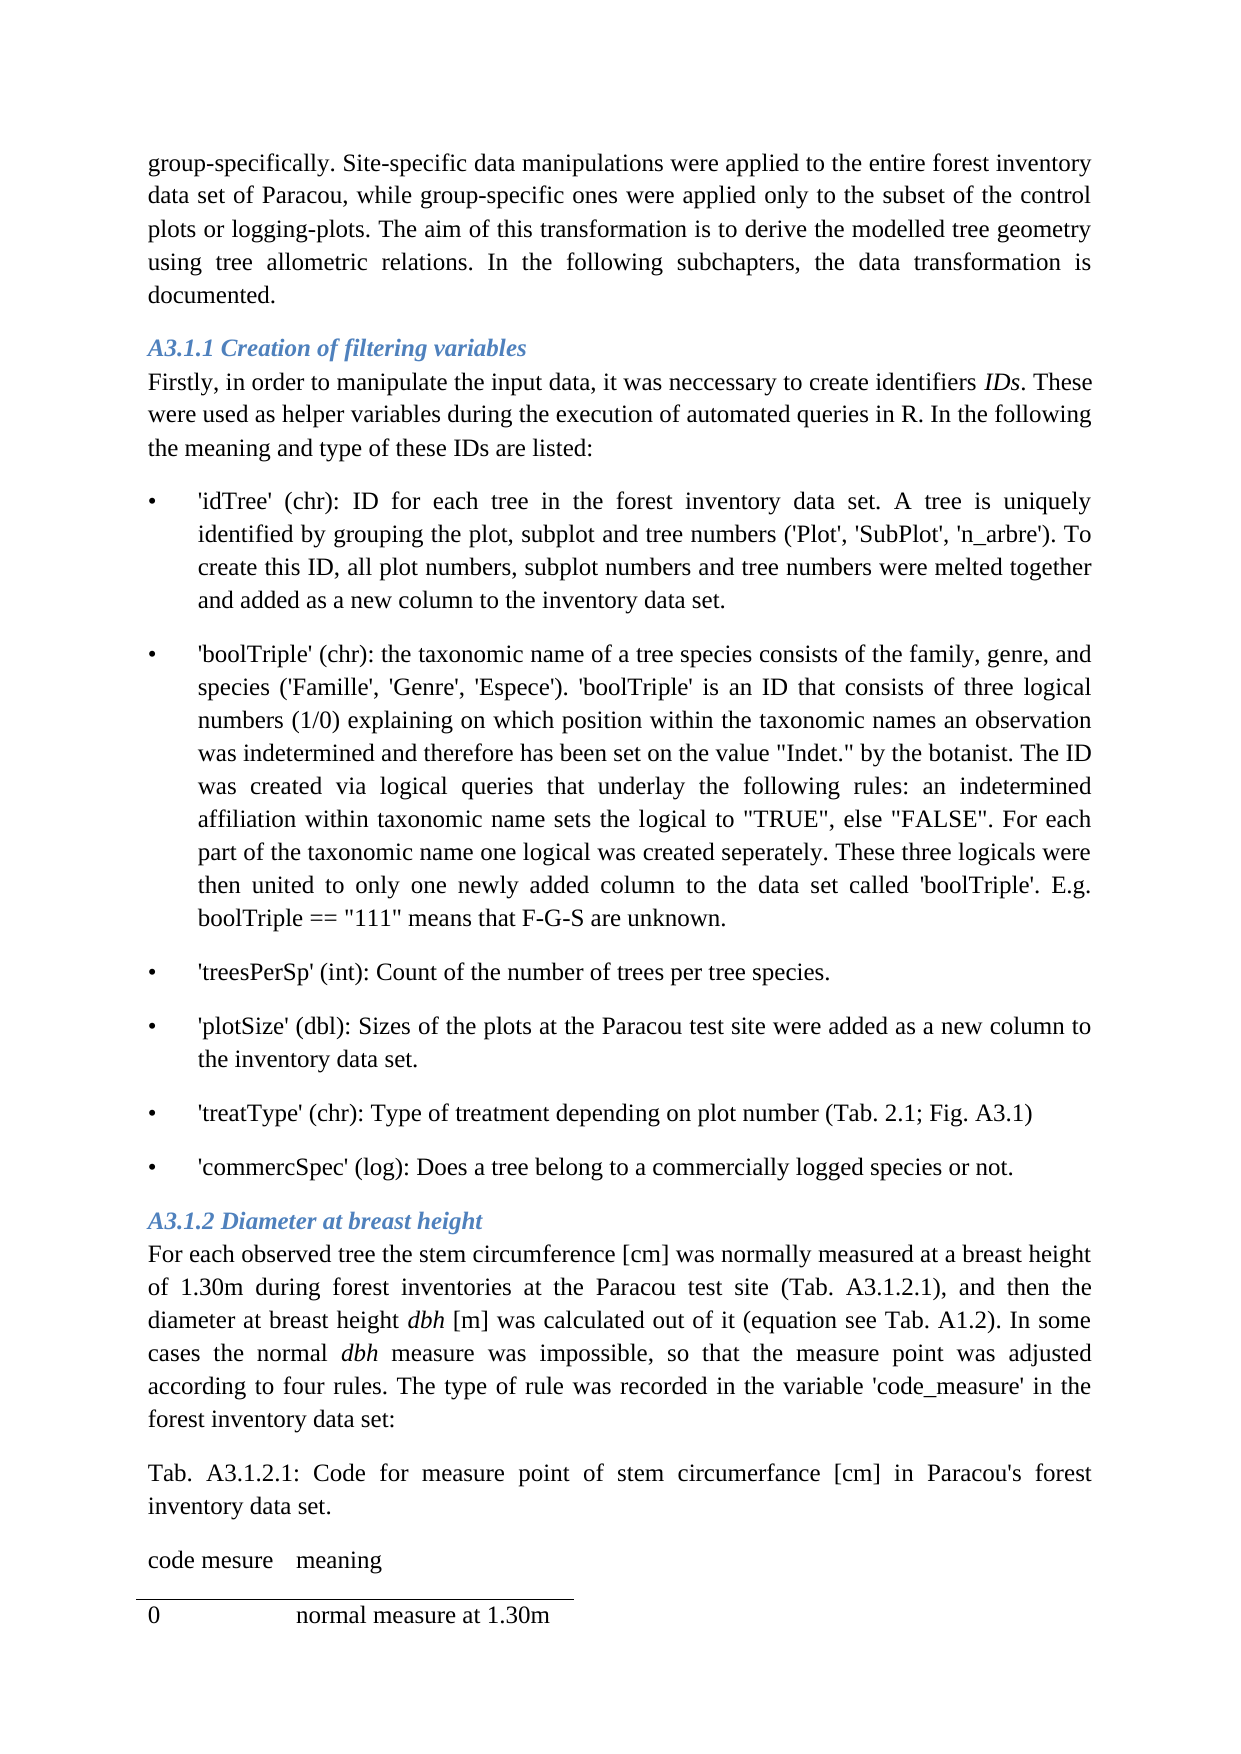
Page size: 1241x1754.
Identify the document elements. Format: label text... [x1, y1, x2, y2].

list 'treatType' (chr): Type of treatment depending on plot number (Tab. 2.1; Fig. A3.1) [148, 1098, 1093, 1127]
list 'boolTriple' (chr): the taxonomic name of a tree species consists of the family, genre, and species ('Famille', 'Genre', 'Espece'). 'boolTriple' is an ID that consists of three logical numbers (1/0) explaining on which position within the taxonomic names an observation was indetermined and therefore has been set on the value "Indet." by the botanist. The ID was created via logical queries that underlay the following rules: an indetermined affiliation within taxonomic name sets the logical to "TRUE", else "FALSE". For each part of the taxonomic name one logical was created seperately. These three logicals were then united to only one newly added column to the data set called 'boolTriple'. E.g. boolTriple == "111" means that F-G-S are unknown. [148, 639, 1093, 932]
text Tab. A3.1.2.1: Code for measure point of stem circumerfance [cm] in Paracou's forest inventory data set. [148, 1458, 1093, 1519]
text For each observed tree the stem circumference [cm] was normally measured at a breast height of 1.30m during forest inventories at the Paracou test site (Tab. A3.1.2.1), and then the diameter at breast height dbh [m] was calculated out of it (equation see Tab. A1.2). In some cases the normal dbh measure was impossible, so that the measure point was adjusted according to four rules. The type of rule was recorded in the variable 'code_measure' in the forest inventory data set: [148, 1239, 1093, 1433]
table_cell 0 [136, 1600, 284, 1629]
list 'commercSpec' (log): Does a tree belong to a commercially logged species or not. [148, 1152, 1093, 1181]
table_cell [285, 1600, 574, 1629]
subtitle A3.1.2 Diameter at breast height [148, 1206, 1093, 1234]
table_header code mesure [136, 1545, 284, 1598]
list 'plotSize' (dbl): Sizes of the plots at the Paracou test site were added as a new column to the inventory data set. [148, 1011, 1093, 1073]
list 'idTree' (chr): ID for each tree in the forest inventory data set. A tree is uniquely identified by grouping the plot, subplot and tree numbers ('Plot', 'SubPlot', 'n_arbre'). To create this ID, all plot numbers, subplot numbers and tree numbers were melted together and added as a new column to the inventory data set. [148, 486, 1093, 614]
text Firstly, in order to manipulate the input data, it was neccessary to create identifiers IDs. These were used as helper variables during the execution of automated queries in R. In the following the meaning and type of these IDs are listed: [148, 367, 1093, 461]
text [148, 148, 1093, 308]
subtitle A3.1.1 Creation of filtering variables [148, 333, 1093, 362]
table_header meaning [285, 1545, 574, 1598]
list 'treesPerSp' (int): Count of the number of trees per tree species. [148, 957, 1093, 986]
